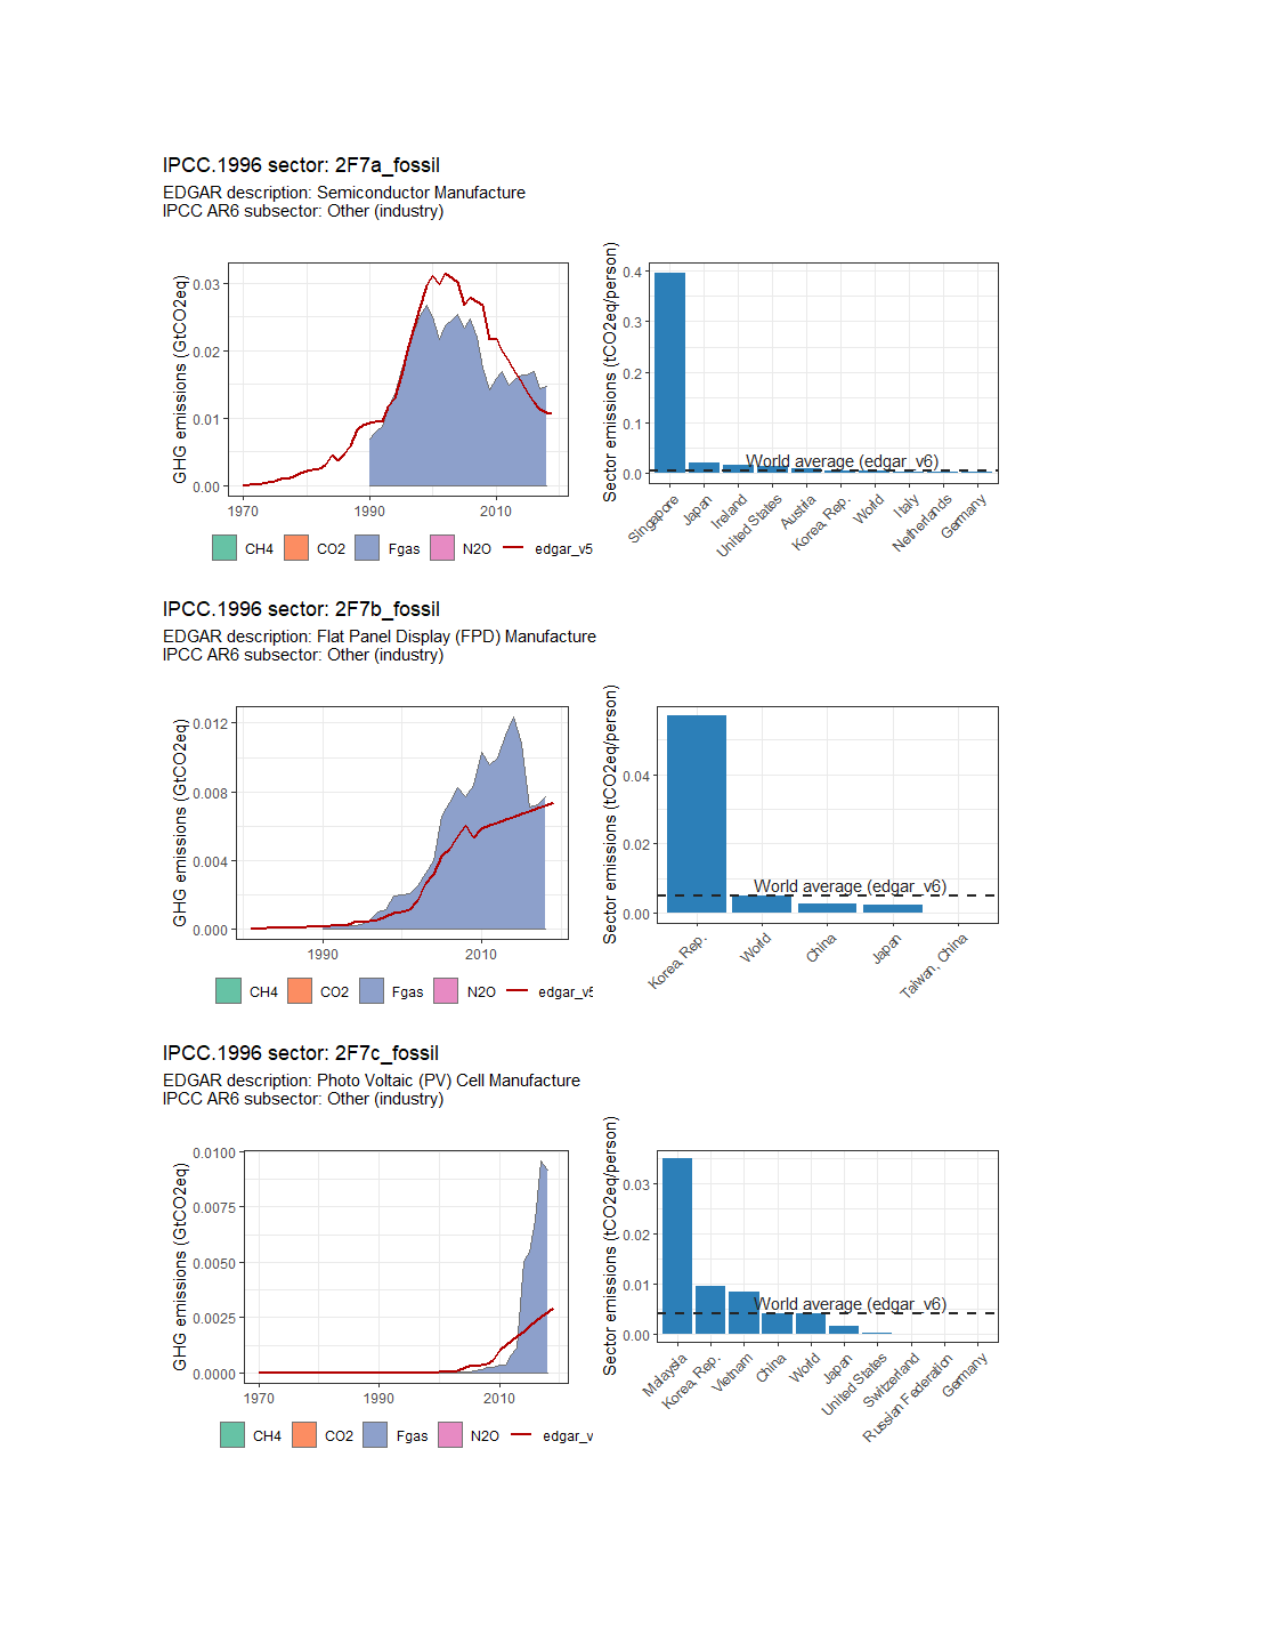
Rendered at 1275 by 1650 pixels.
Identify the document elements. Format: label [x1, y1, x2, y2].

picture [147, 147, 1023, 586]
picture [147, 1035, 1023, 1473]
picture [147, 591, 1023, 1029]
